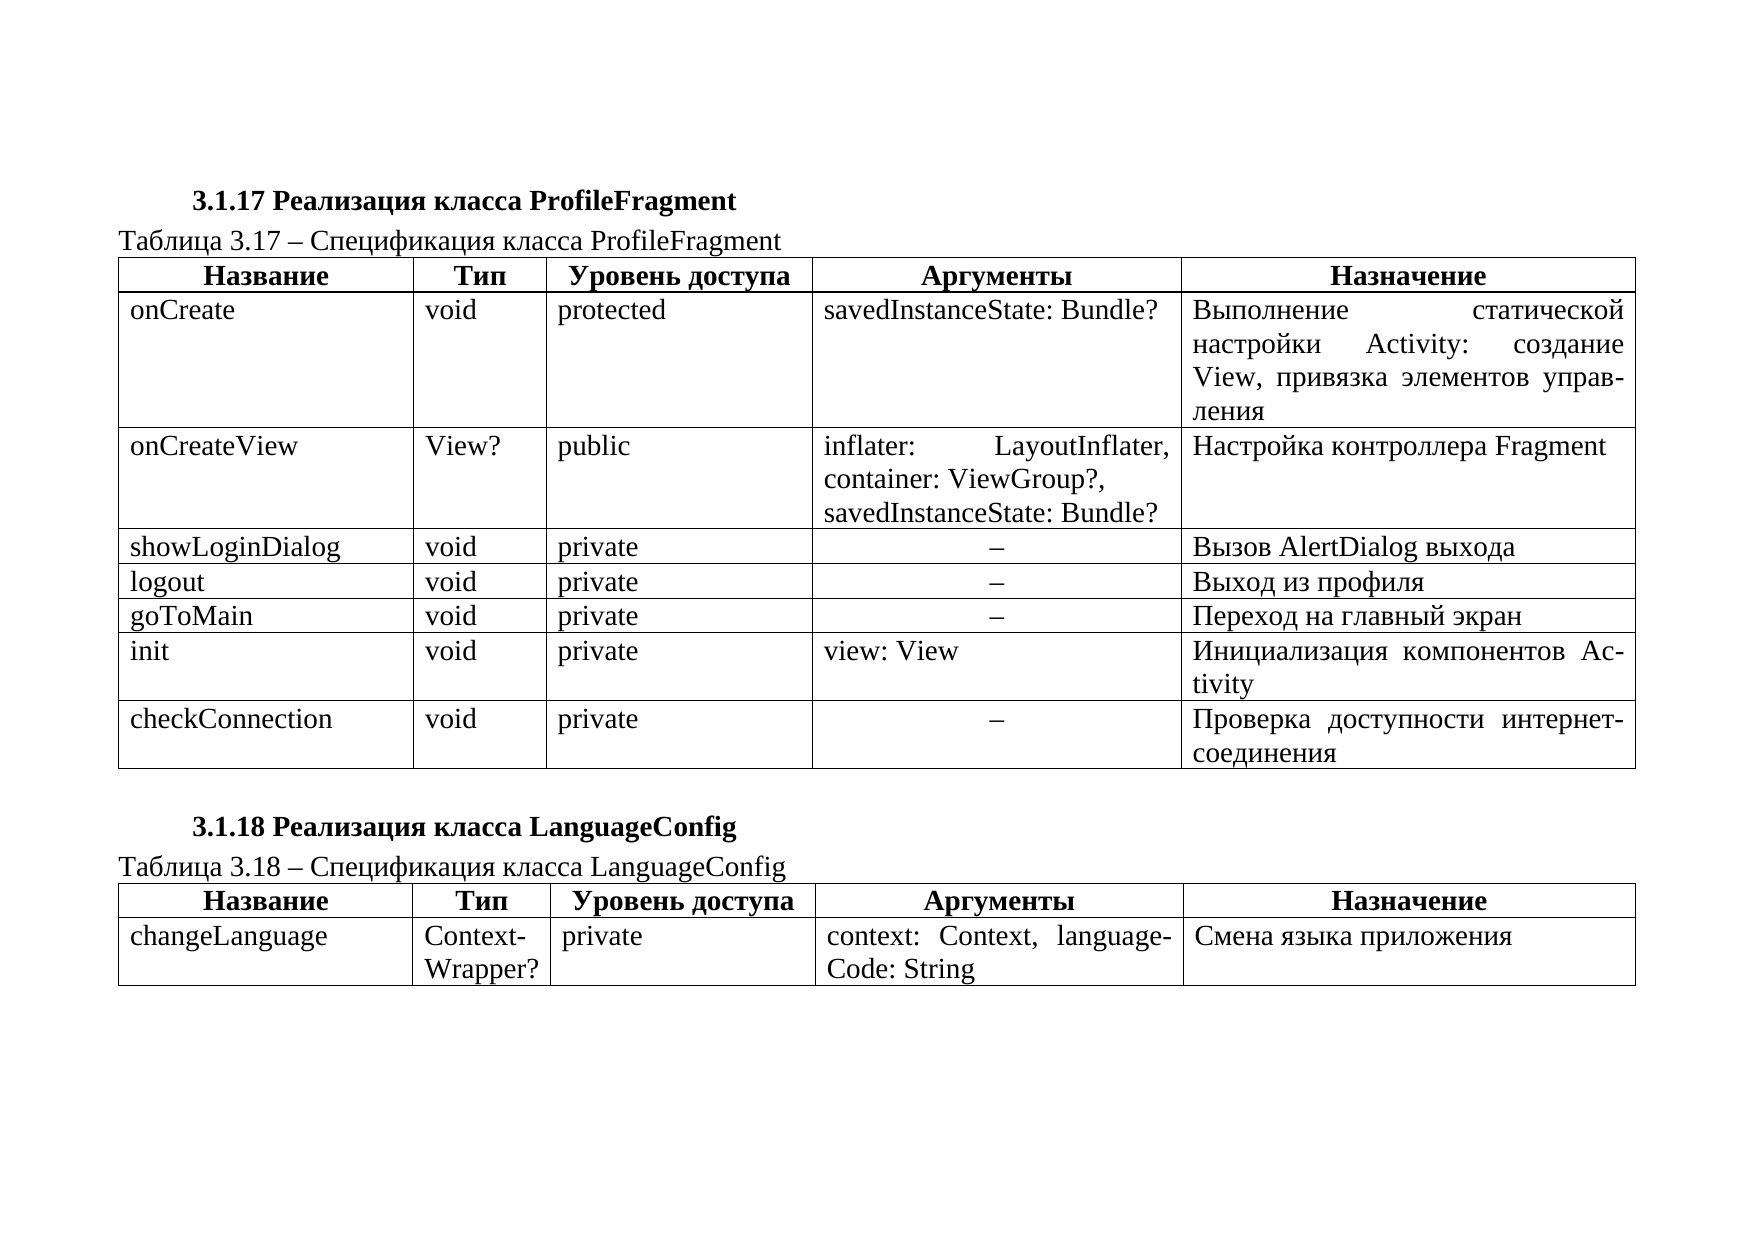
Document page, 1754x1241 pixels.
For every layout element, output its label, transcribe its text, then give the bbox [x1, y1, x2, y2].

table_header Аргументы [813, 258, 1181, 291]
table_cell Инициализация компонентов Activity [1182, 633, 1635, 700]
table_cell Выход из профиля [1182, 564, 1635, 597]
table_cell public [547, 428, 812, 528]
table_header Название [119, 258, 413, 291]
table_header Назначение [1184, 884, 1635, 917]
table_cell private [547, 633, 812, 700]
table_cell Проверка доступности интернет-соединения [1182, 701, 1635, 768]
table_header Назначение [1182, 258, 1635, 291]
text Таблица 3.18 – Спецификация класса LanguageConfig [118, 849, 1636, 882]
table_cell inflater: LayoutInflater, container: ViewGroup?, savedInstanceState: Bundle? [813, 428, 1181, 528]
table_cell private [547, 701, 812, 768]
table_cell View? [414, 428, 546, 528]
table_cell void [414, 599, 546, 632]
table_header Уровень доступа [551, 884, 815, 917]
table_cell savedInstanceState: Bundle? [813, 293, 1181, 427]
table_cell logout [119, 564, 413, 597]
table_cell onCreate [119, 293, 413, 427]
table_header Аргументы [816, 884, 1183, 917]
table_cell private [547, 564, 812, 597]
table_cell Смена языка приложения [1184, 918, 1635, 985]
table_cell Вызов AlertDialog выхода [1182, 529, 1635, 563]
table_header Название [119, 884, 412, 917]
table_cell private [551, 918, 815, 985]
table_header Тип [414, 258, 546, 291]
table_cell void [414, 293, 546, 427]
table_cell – [813, 701, 1181, 768]
table_cell void [414, 701, 546, 768]
table_cell – [813, 564, 1181, 597]
table_cell private [547, 599, 812, 632]
table_cell context: Context, language-Code: String [816, 918, 1183, 985]
table_header Тип [413, 884, 550, 917]
table_header Уровень доступа [547, 258, 812, 291]
table_cell Настройка контроллера Fragment [1182, 428, 1635, 528]
table_cell void [414, 564, 546, 597]
text 3.1.18 Реализация класса LanguageConfig [118, 809, 1636, 843]
text 3.1.17 Реализация класса ProfileFragment [118, 183, 1636, 217]
table_cell init [119, 633, 413, 700]
table_cell private [547, 529, 812, 563]
table_cell showLoginDialog [119, 529, 413, 563]
table_cell Context-Wrapper? [413, 918, 550, 985]
table_cell protected [547, 293, 812, 427]
table_cell onCreateView [119, 428, 413, 528]
text Таблица 3.17 – Спецификация класса ProfileFragment [118, 223, 1636, 257]
table_cell – [813, 529, 1181, 563]
table_cell void [414, 633, 546, 700]
table_cell Выполнение статической настройки Activity: создание View, привязка элементов управления [1182, 293, 1635, 427]
table_cell void [414, 529, 546, 563]
table_cell changeLanguage [119, 918, 412, 985]
table_cell goToMain [119, 599, 413, 632]
table_cell view: View [813, 633, 1181, 700]
table_cell checkConnection [119, 701, 413, 768]
table_cell Переход на главный экран [1182, 599, 1635, 632]
table_cell – [813, 599, 1181, 632]
